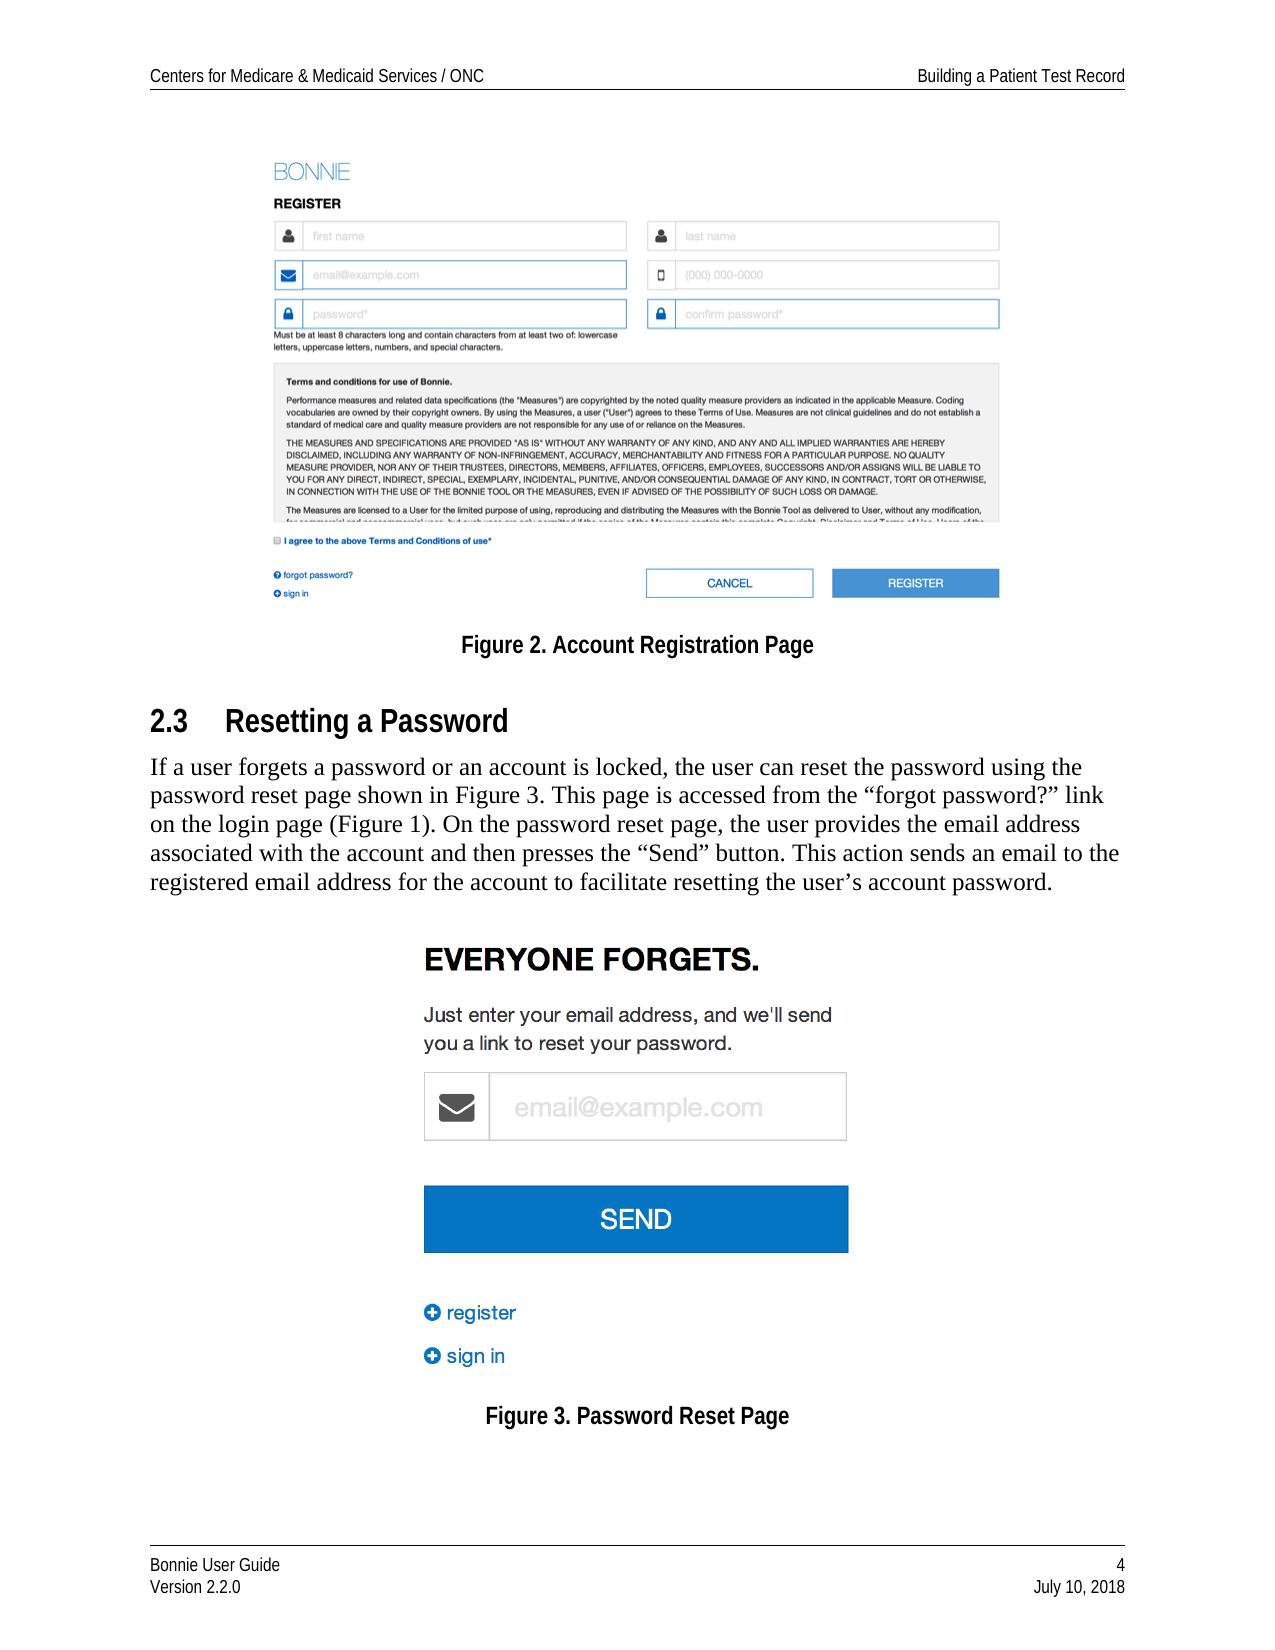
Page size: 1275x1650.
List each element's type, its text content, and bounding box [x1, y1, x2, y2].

text Figure 3. Password Reset Page [150, 1401, 1125, 1429]
subtitle Resetting a Password [150, 701, 1125, 739]
text Figure 2. Account Registration Page [150, 631, 1125, 659]
picture [247, 150, 1028, 618]
picture [399, 920, 876, 1389]
